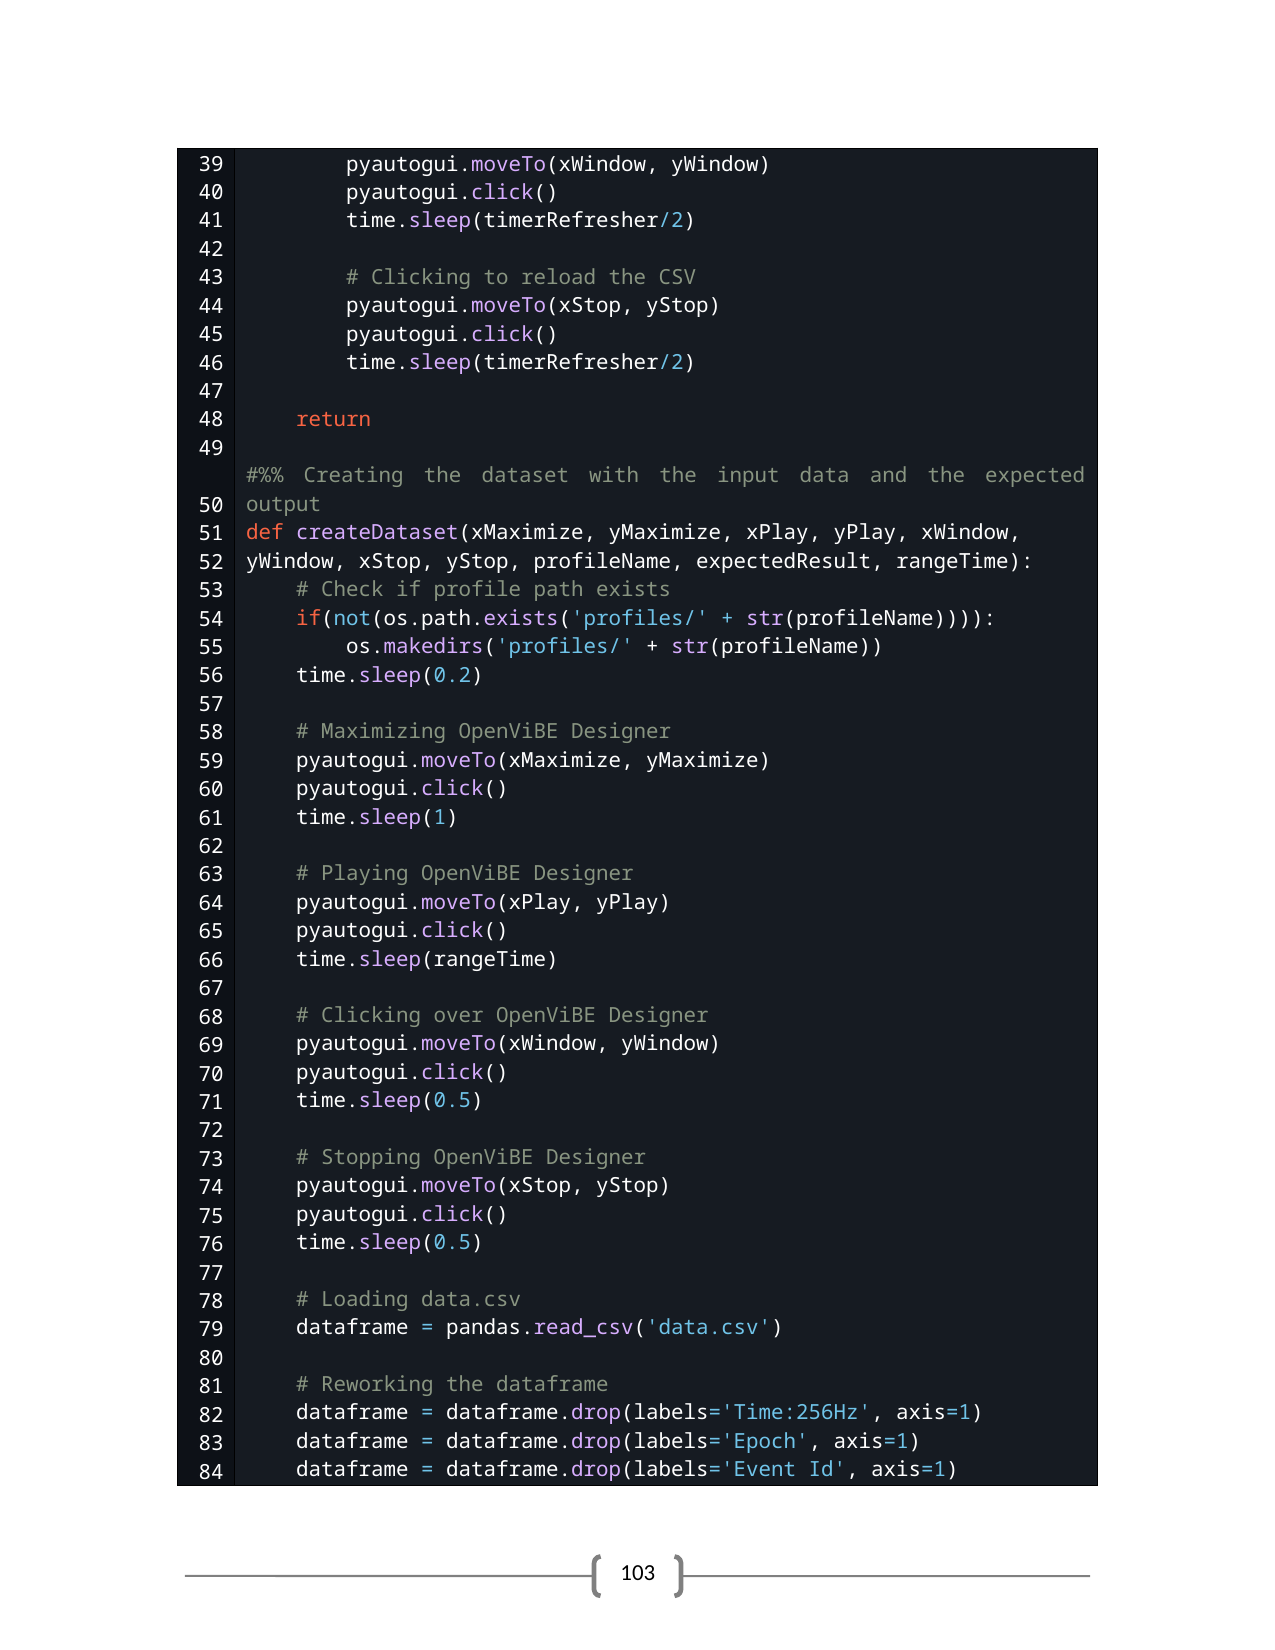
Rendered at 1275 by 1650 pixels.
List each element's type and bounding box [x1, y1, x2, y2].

table_header [178, 149, 234, 1485]
table_header [235, 149, 1097, 1485]
